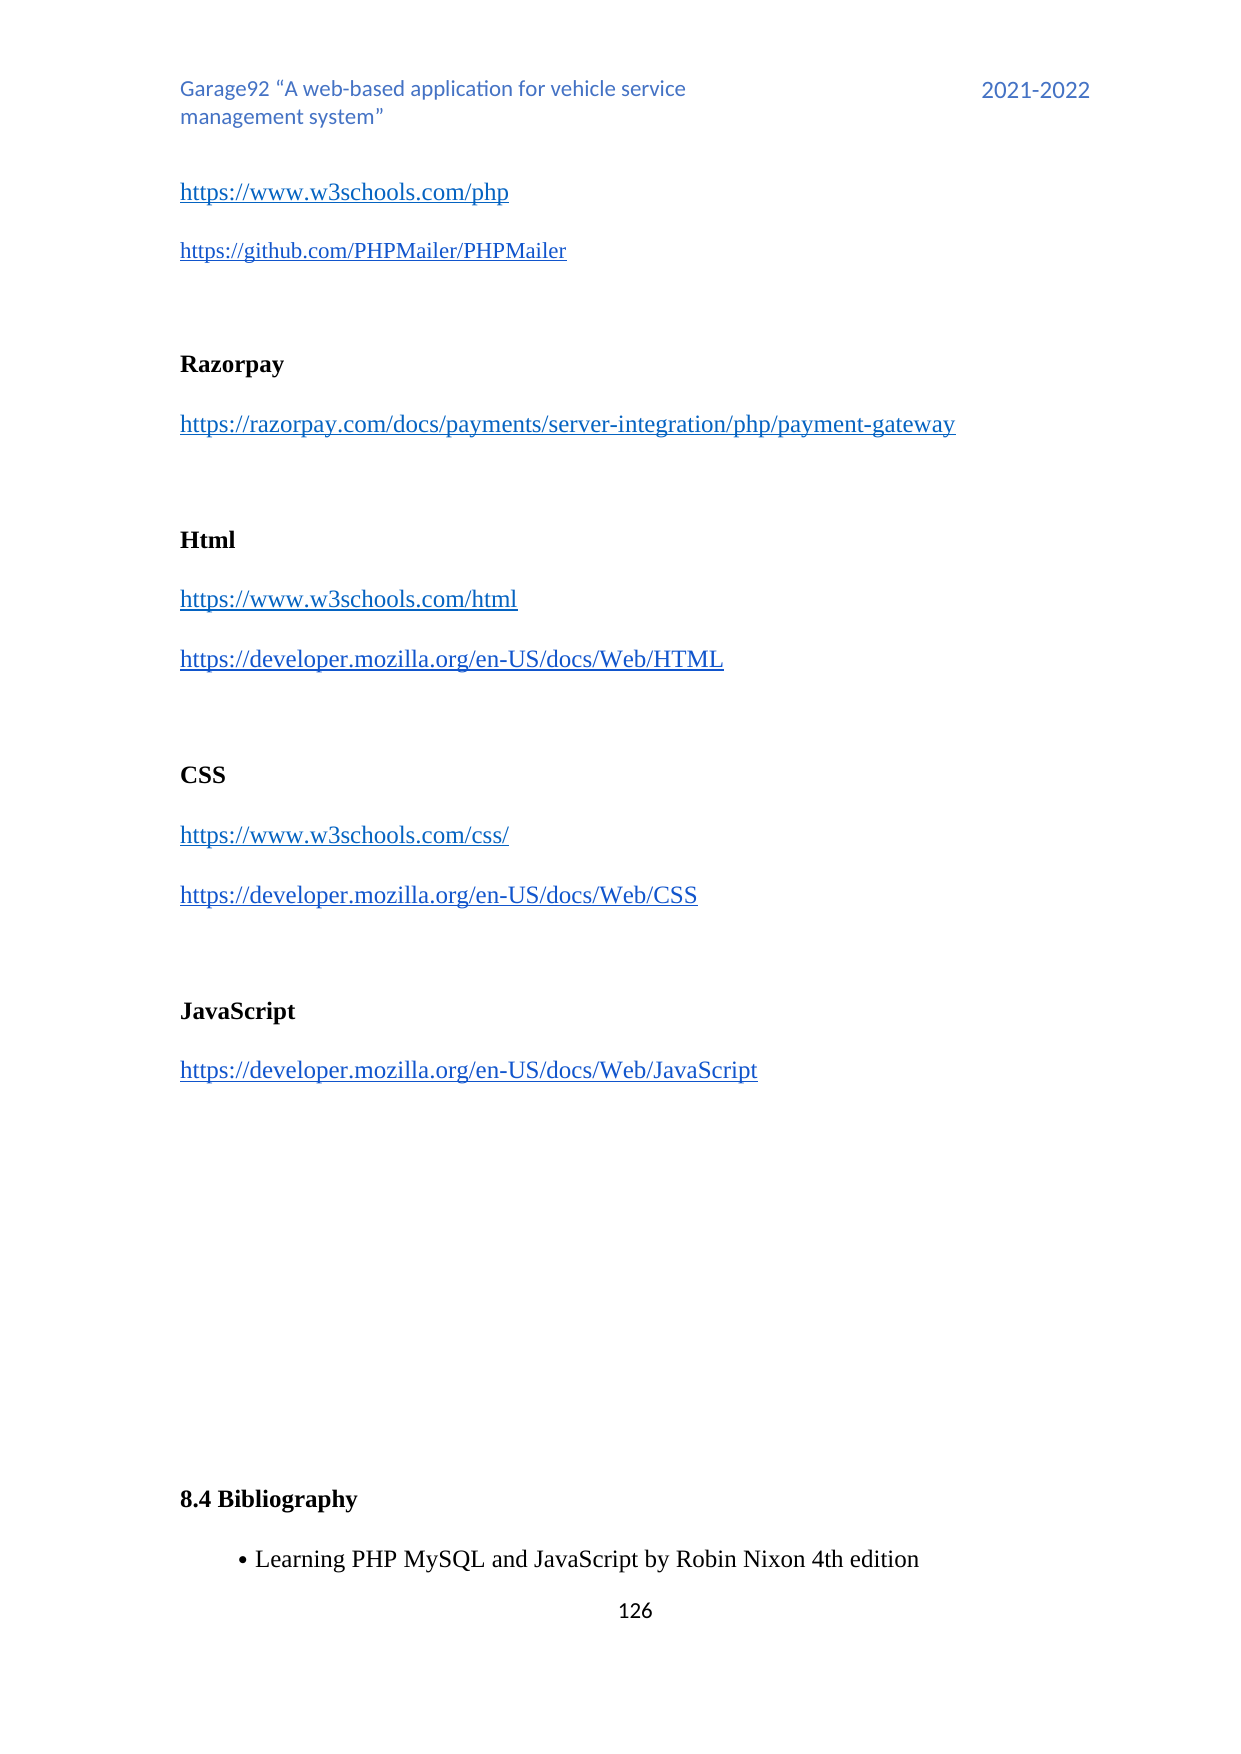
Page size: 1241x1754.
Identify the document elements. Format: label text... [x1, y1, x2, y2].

list Learning PHP MySQL and JavaScript by Robin Nixon 4th edition [239, 1544, 1090, 1573]
text https://developer.mozilla.org/en-US/docs/Web/CSS [180, 880, 1090, 908]
text https://developer.mozilla.org/en-US/docs/Web/JavaScript [180, 1056, 1090, 1084]
text https://github.com/PHPMailer/PHPMailer [180, 237, 1090, 263]
text https://developer.mozilla.org/en-US/docs/Web/HTML [180, 644, 1090, 673]
text Razorpay [180, 349, 1090, 378]
text https://razorpay.com/docs/payments/server-integration/php/payment-gateway [180, 409, 1090, 437]
text https://www.w3schools.com/html [180, 584, 1090, 613]
text https://www.w3schools.com/php [180, 177, 1090, 206]
text JavaScript [180, 996, 1090, 1024]
text https://www.w3schools.com/css/ [180, 820, 1090, 849]
text Html [180, 525, 1090, 553]
text CSS [180, 760, 1090, 789]
text 8.4 Bibliography [180, 1484, 1090, 1513]
